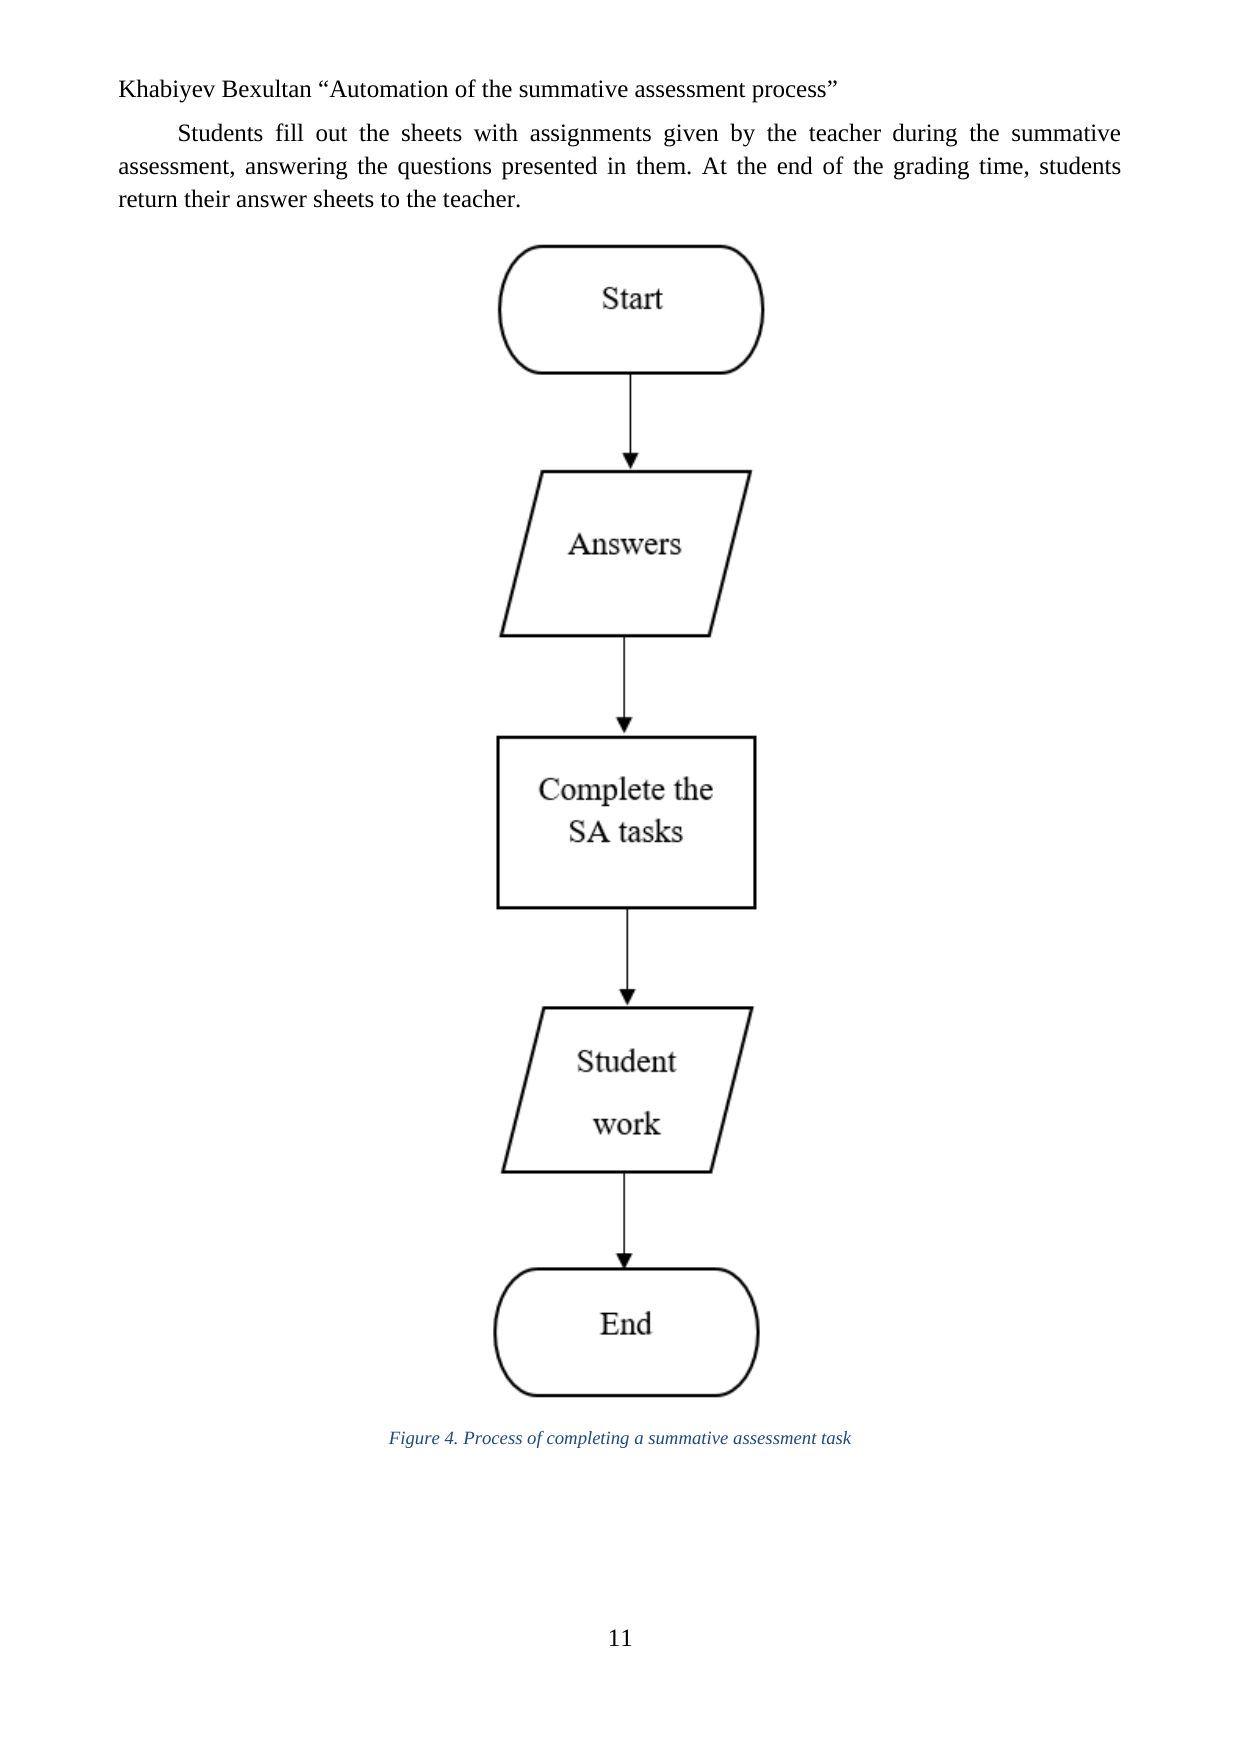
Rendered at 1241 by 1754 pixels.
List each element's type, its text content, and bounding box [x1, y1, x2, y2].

text Figure 4. Process of completing a summative assessment task [118, 1427, 1122, 1449]
picture [420, 217, 820, 1424]
text Students fill out the sheets with assignments given by the teacher during the summative assessment, answering the questions presented in them. At the end of the grading time, students return their answer sheets to the teacher. [118, 118, 1122, 213]
